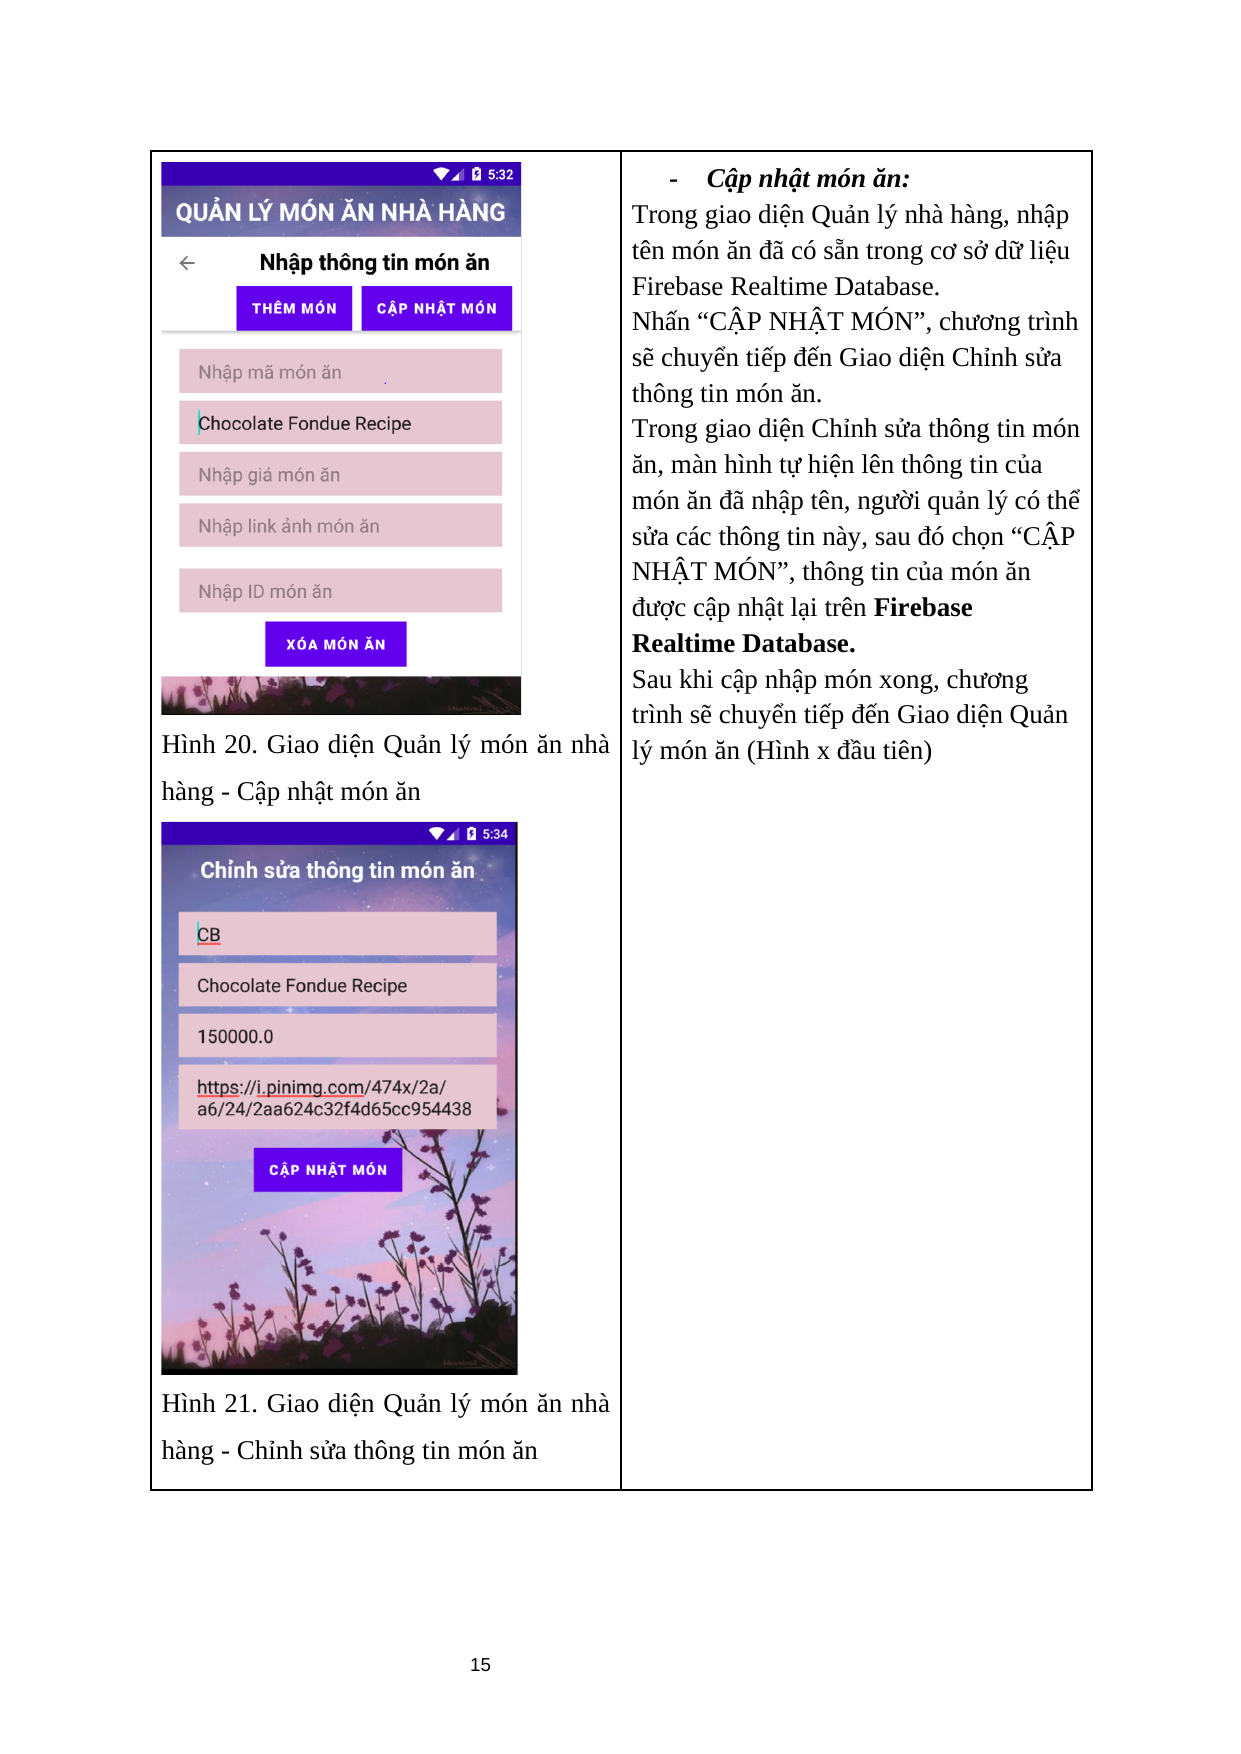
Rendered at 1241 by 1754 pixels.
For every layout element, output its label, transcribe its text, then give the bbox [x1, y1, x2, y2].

table_cell Cập nhật món ăn: Trong giao diện Quản lý nhà hàng, nhập tên món ăn đã có sẵn trong cơ sở dữ liệu Firebase Realtime Database. Nhấn “CẬP NHẬT MÓN”, chương trình sẽ chuyển tiếp đến Giao diện Chỉnh sửa thông tin món ăn. Trong giao diện Chỉnh sửa thông tin món ăn, màn hình tự hiện lên thông tin của món ăn đã nhập tên, người quản lý có thể sửa các thông tin này, sau đó chọn “CẬP NHẬT MÓN”, thông tin của món ăn được cập nhật lại trên Firebase Realtime Database. Sau khi cập nhập món xong, chương trình sẽ chuyển tiếp đến Giao diện Quản lý món ăn (Hình x đầu tiên) [622, 152, 1091, 1489]
picture [161, 821, 518, 1375]
picture [161, 162, 522, 715]
table_cell Hình 20. Giao diện Quản lý món ăn nhà hàng - Cập nhật món ăn Hình 21. Giao diện Quản lý món ăn nhà hàng - Chỉnh sửa thông tin món ăn [152, 152, 620, 1489]
